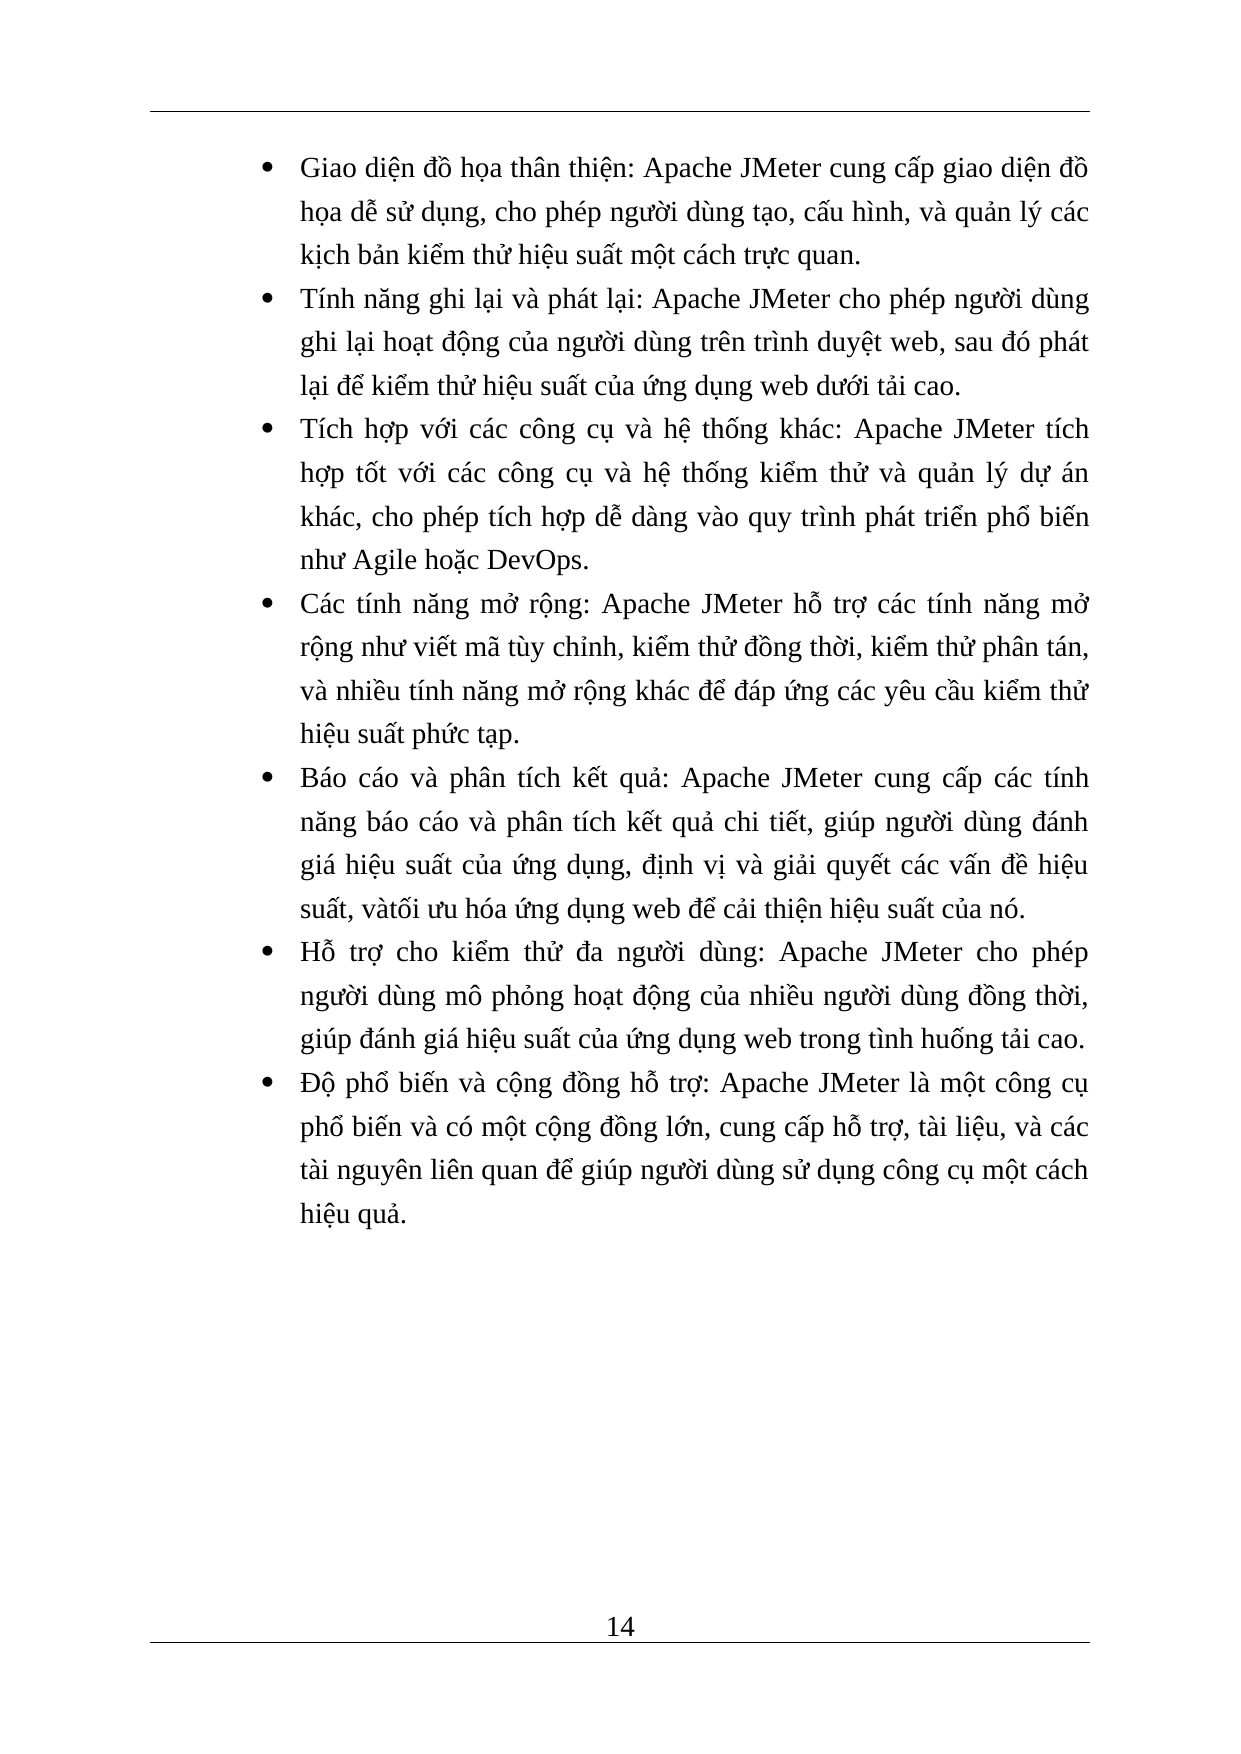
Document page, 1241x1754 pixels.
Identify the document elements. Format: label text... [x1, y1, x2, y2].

list Tính năng ghi lại và phát lại: Apache JMeter cho phép người dùng ghi lại hoạt động của người dùng trên trình duyệt web, sau đó phát lại để kiểm thử hiệu suất của ứng dụng web dưới tải cao. [262, 281, 1090, 401]
list Độ phổ biến và cộng đồng hỗ trợ: Apache JMeter là một công cụ phổ biến và có một cộng đồng lớn, cung cấp hỗ trợ, tài liệu, và các tài nguyên liên quan để giúp người dùng sử dụng công cụ một cách hiệu quả. [262, 1065, 1090, 1229]
list Các tính năng mở rộng: Apache JMeter hỗ trợ các tính năng mở rộng như viết mã tùy chỉnh, kiểm thử đồng thời, kiểm thử phân tán, và nhiều tính năng mở rộng khác để đáp ứng các yêu cầu kiểm thử hiệu suất phức tạp. [262, 586, 1090, 750]
list Báo cáo và phân tích kết quả: Apache JMeter cung cấp các tính năng báo cáo và phân tích kết quả chi tiết, giúp người dùng đánh giá hiệu suất của ứng dụng, định vị và giải quyết các vấn đề hiệu suất, vàtối ưu hóa ứng dụng web để cải thiện hiệu suất của nó. [262, 760, 1090, 924]
list Hỗ trợ cho kiểm thử đa người dùng: Apache JMeter cho phép người dùng mô phỏng hoạt động của nhiều người dùng đồng thời, giúp đánh giá hiệu suất của ứng dụng web trong tình huống tải cao. [262, 934, 1090, 1055]
list Tích hợp với các công cụ và hệ thống khác: Apache JMeter tích hợp tốt với các công cụ và hệ thống kiểm thử và quản lý dự án khác, cho phép tích hợp dễ dàng vào quy trình phát triển phổ biến như Agile hoặc DevOps. [262, 411, 1090, 576]
list Giao diện đồ họa thân thiện: Apache JMeter cung cấp giao diện đồ họa dễ sử dụng, cho phép người dùng tạo, cấu hình, và quản lý các kịch bản kiểm thử hiệu suất một cách trực quan. [262, 150, 1090, 271]
